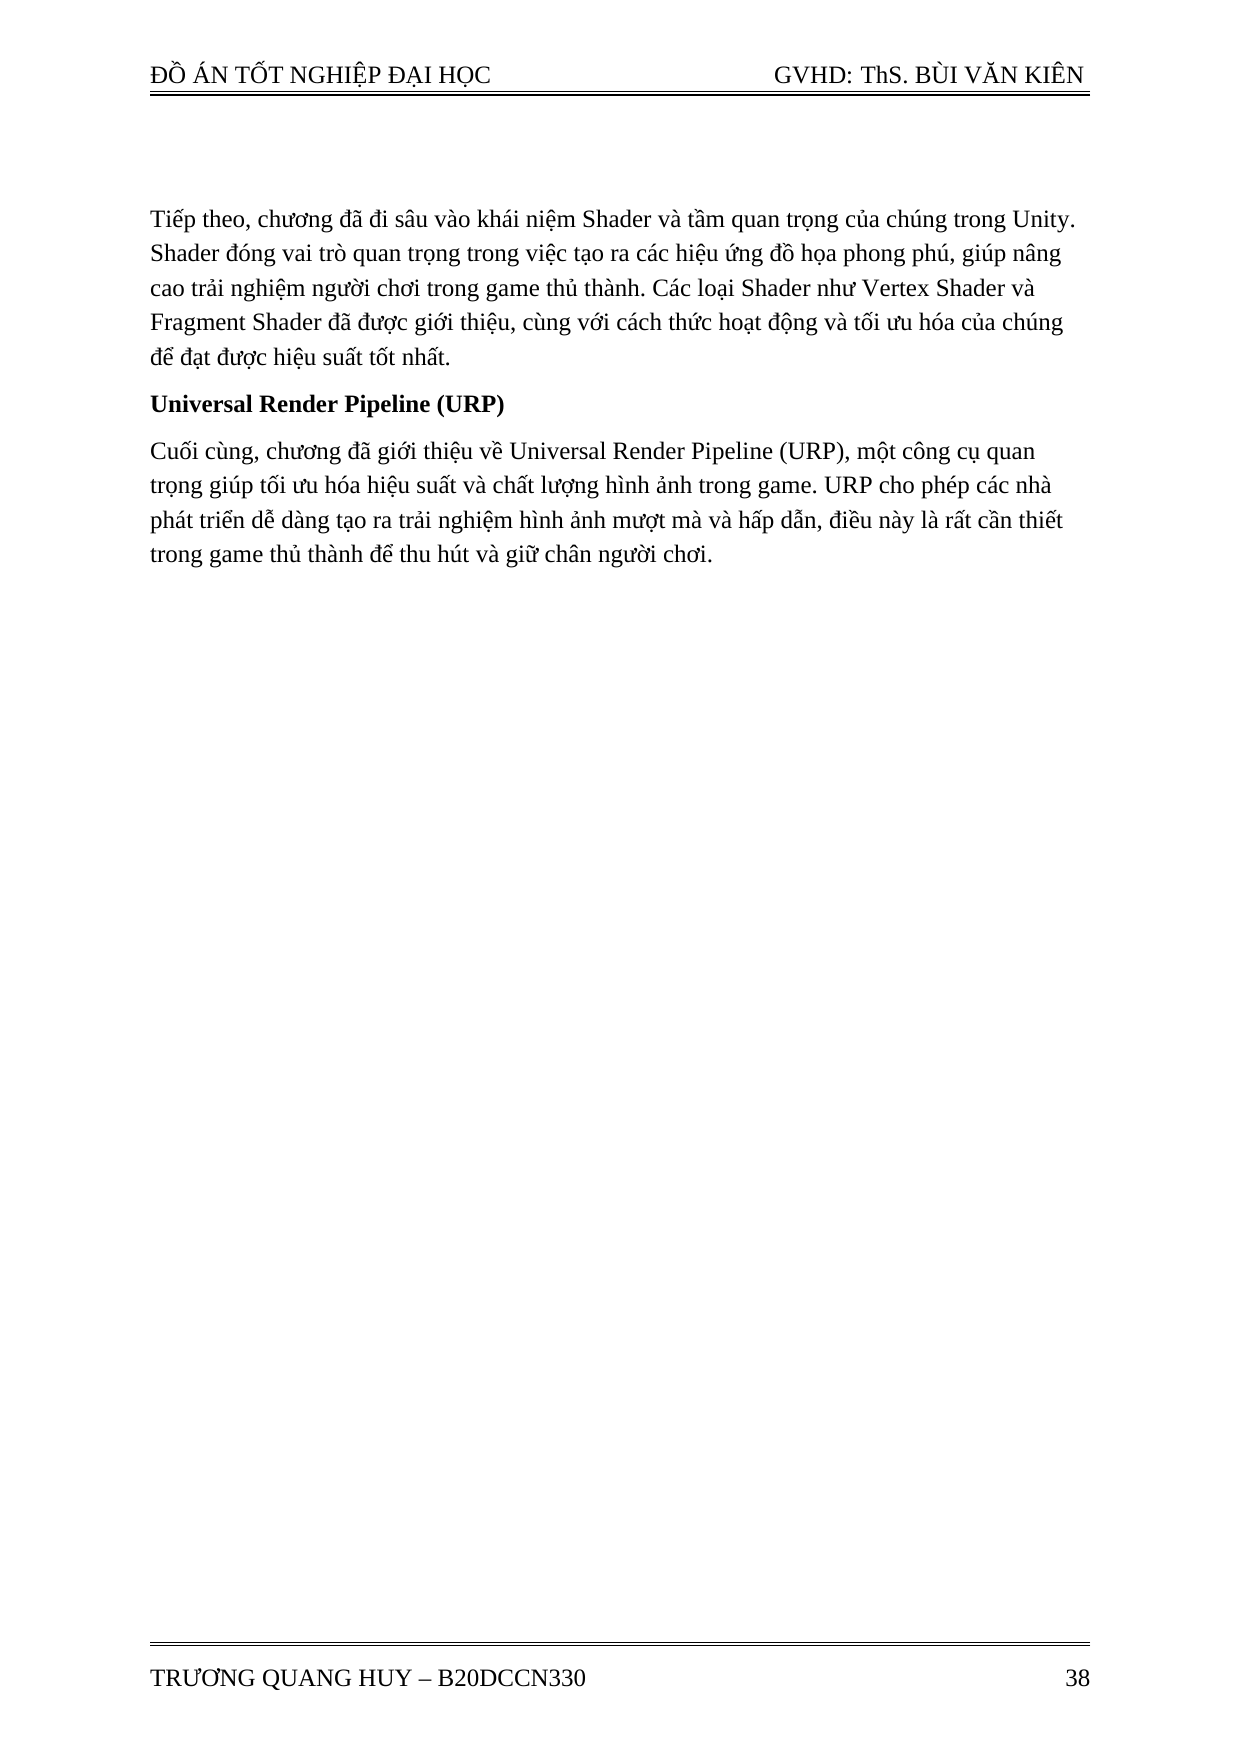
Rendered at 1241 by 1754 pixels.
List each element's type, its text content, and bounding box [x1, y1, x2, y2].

text Tiếp theo, chương đã đi sâu vào khái niệm Shader và tầm quan trọng của chúng trong Unity. Shader đóng vai trò quan trọng trong việc tạo ra các hiệu ứng đồ họa phong phú, giúp nâng cao trải nghiệm người chơi trong game thủ thành. Các loại Shader như Vertex Shader và Fragment Shader đã được giới thiệu, cùng với cách thức hoạt động và tối ưu hóa của chúng để đạt được hiệu suất tốt nhất. [150, 204, 1090, 371]
text Universal Render Pipeline (URP) [150, 389, 1090, 418]
text Cuối cùng, chương đã giới thiệu về Universal Render Pipeline (URP), một công cụ quan trọng giúp tối ưu hóa hiệu suất và chất lượng hình ảnh trong game. URP cho phép các nhà phát triển dễ dàng tạo ra trải nghiệm hình ảnh mượt mà và hấp dẫn, điều này là rất cần thiết trong game thủ thành để thu hút và giữ chân người chơi. [150, 436, 1090, 568]
